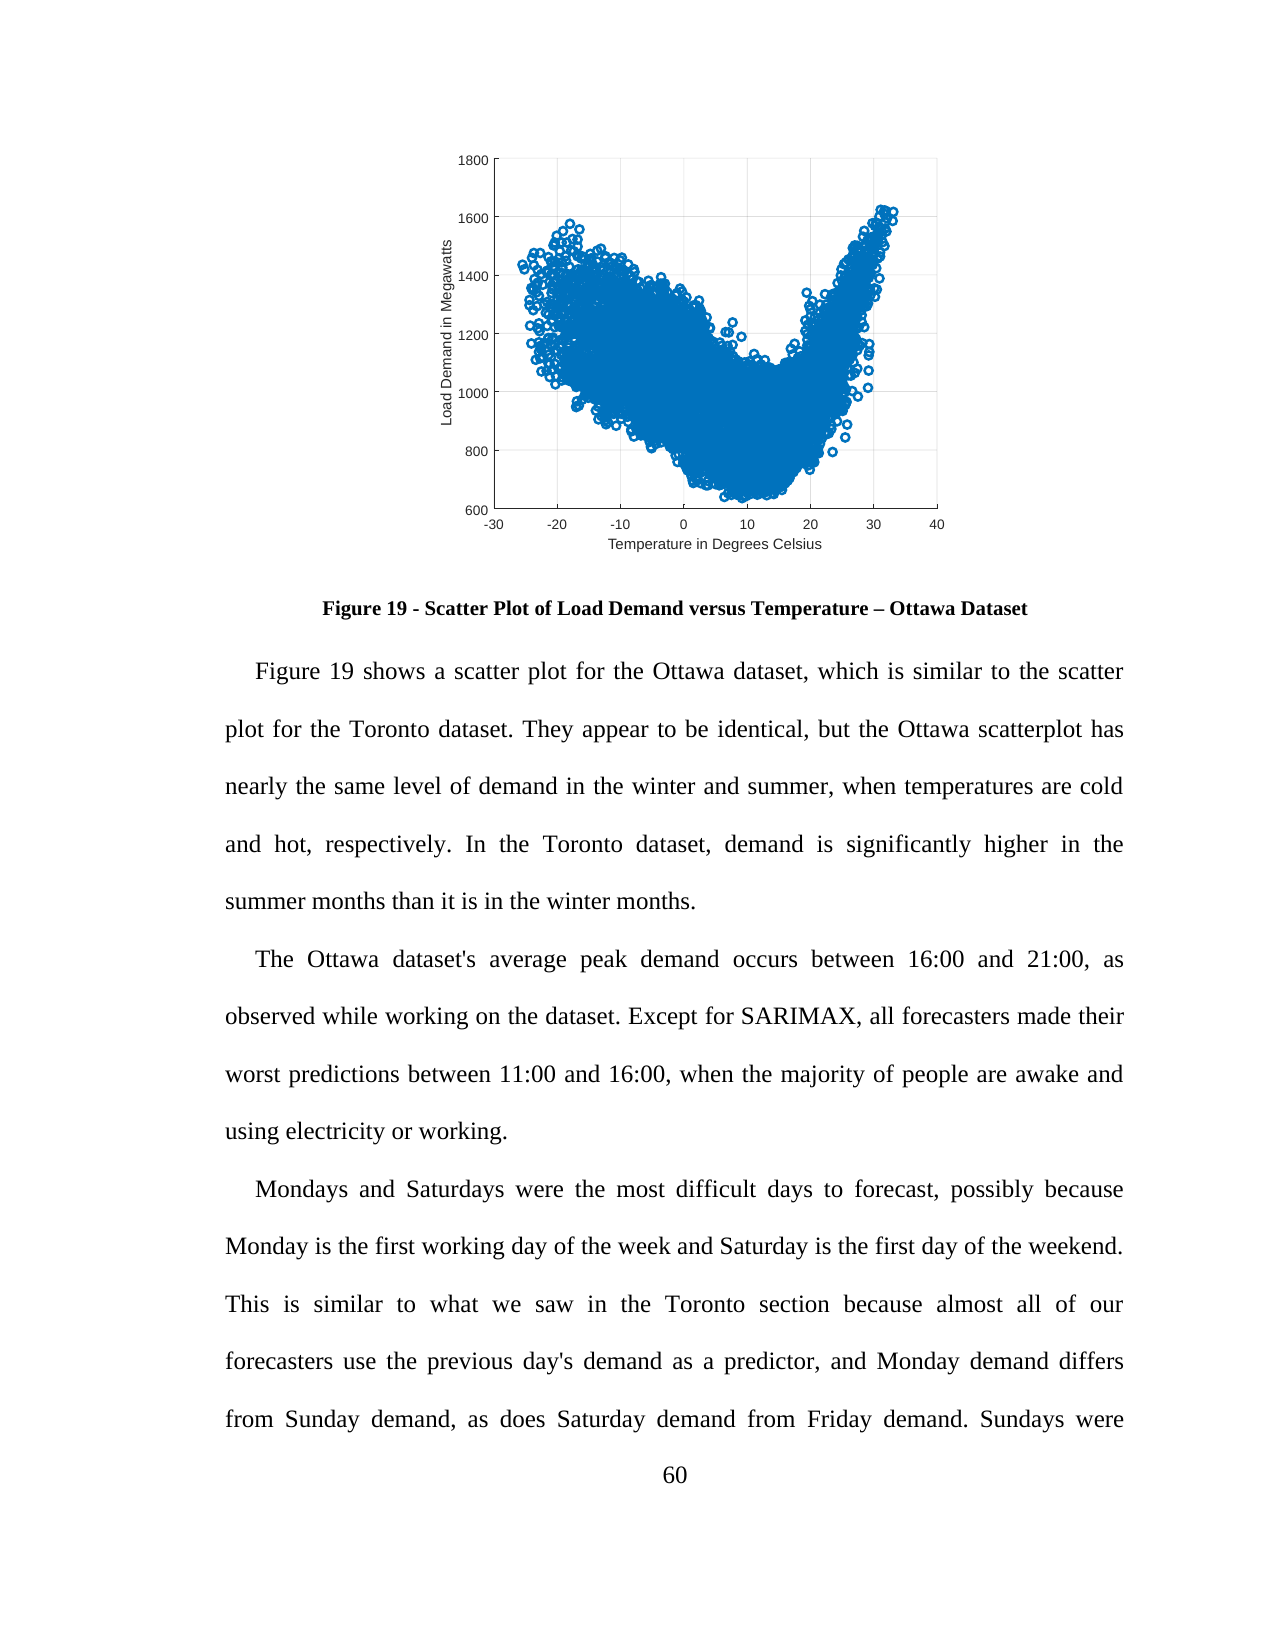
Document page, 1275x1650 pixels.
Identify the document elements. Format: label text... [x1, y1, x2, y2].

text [225, 1174, 1125, 1432]
text Figure - Scatter Plot of Load Demand versus Temperature – Ottawa Dataset [225, 596, 1125, 619]
text The Ottawa dataset's average peak demand occurs between 16:00 and 21:00, as observed while working on the dataset. Except for SARIMAX, all forecasters made their worst predictions between 11:00 and 16:00, when the majority of people are awake and using electricity or working. [225, 944, 1125, 1145]
text Figure 19 shows a scatter plot for the Ottawa dataset, which is similar to the scatter plot for the Toronto dataset. They appear to be identical, but the Ottawa scatterplot has nearly the same level of demand in the winter and summer, when temperatures are cold and hot, respectively. In the Toronto dataset, demand is significantly higher in the summer months than it is in the winter months. [225, 656, 1125, 915]
